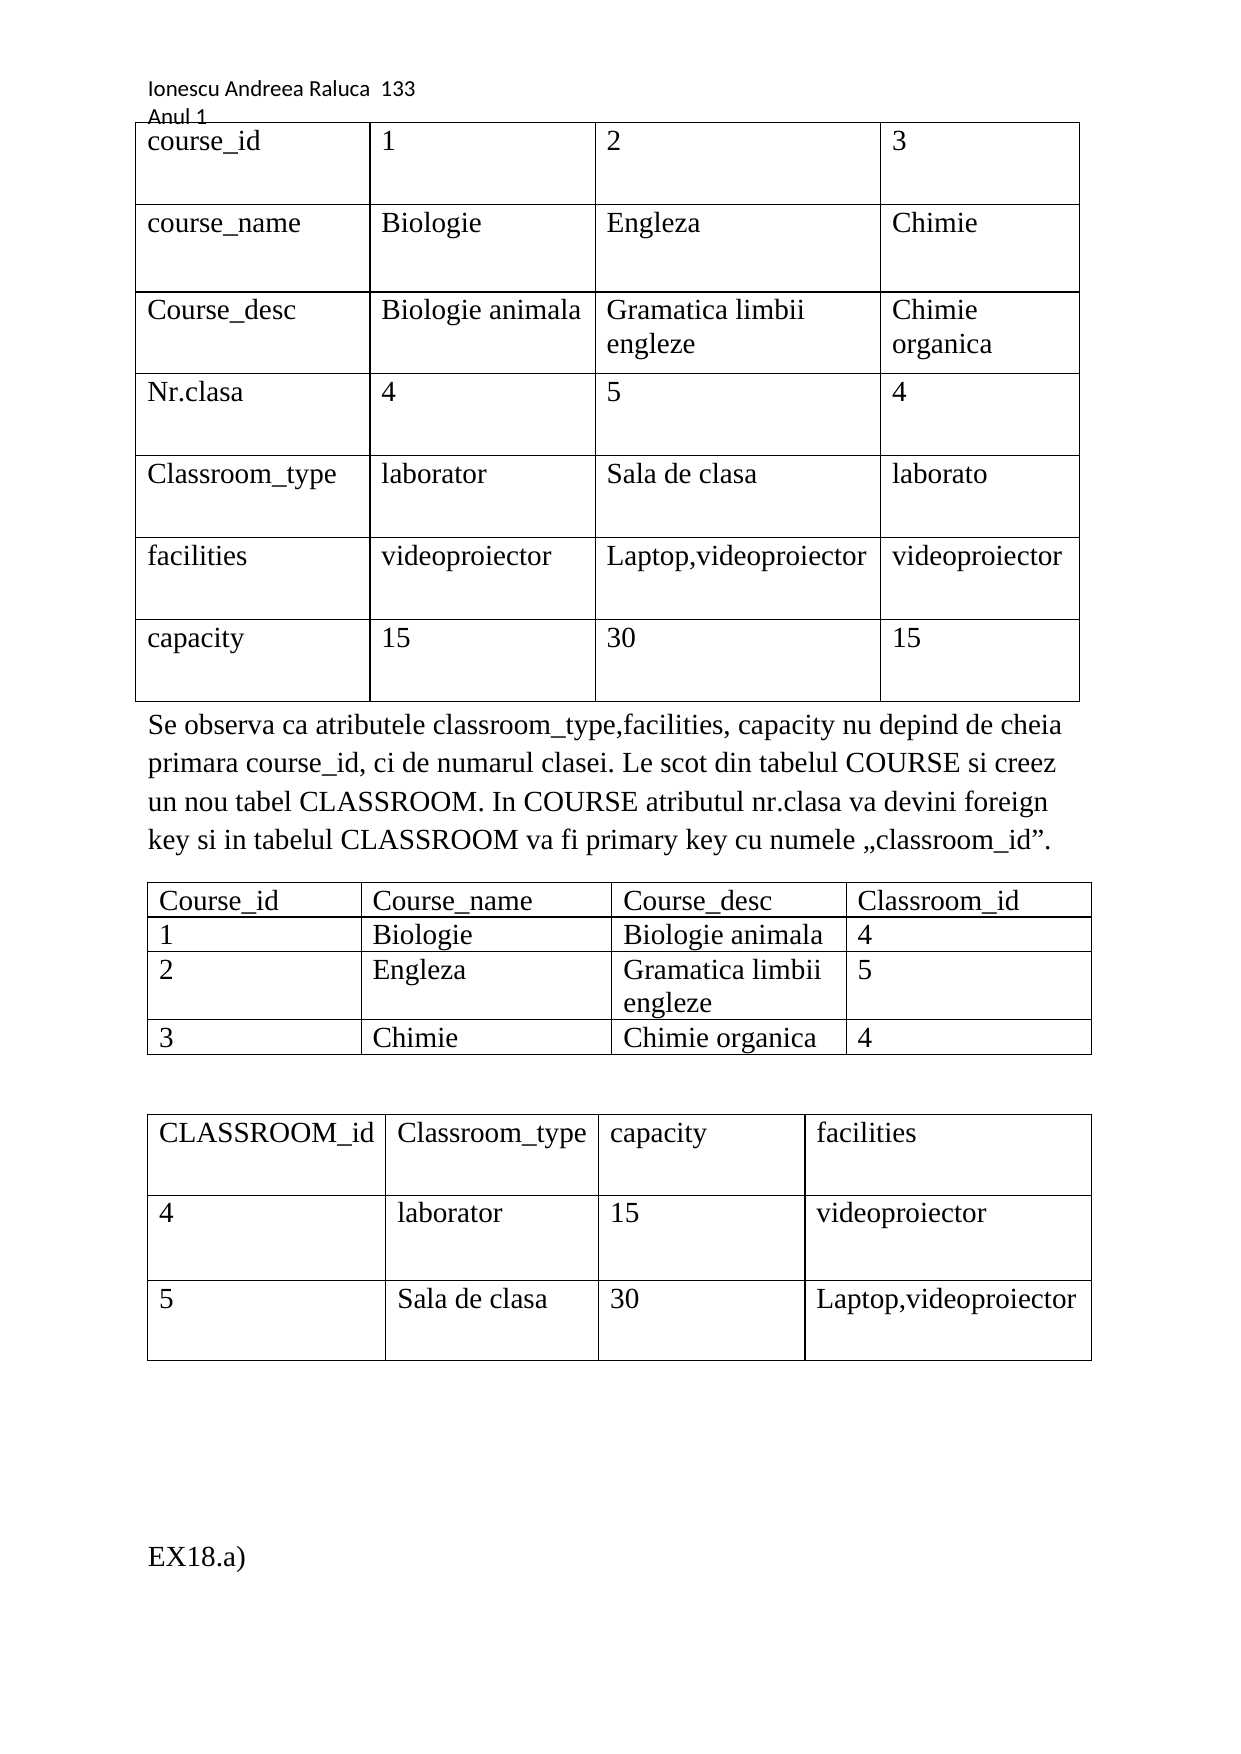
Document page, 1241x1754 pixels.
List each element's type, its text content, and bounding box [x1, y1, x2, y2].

text EX18.a) [148, 1539, 1093, 1573]
table_cell Sala de clasa [596, 456, 880, 537]
table_cell 5 [148, 1281, 385, 1360]
table_cell 3 [148, 1020, 361, 1054]
table_cell Course_desc [136, 293, 369, 373]
table_cell 15 [371, 620, 595, 701]
table_header Course_id [148, 883, 361, 916]
table_cell Chimie organica [612, 1020, 846, 1054]
table_cell videoproiector [806, 1196, 1091, 1280]
table_header capacity [599, 1115, 804, 1194]
table_cell 30 [599, 1281, 804, 1360]
table_header CLASSROOM_id [148, 1115, 385, 1194]
table_cell 4 [847, 1020, 1091, 1054]
table_cell 15 [881, 620, 1079, 701]
table_cell facilities [136, 538, 369, 619]
table_cell 15 [599, 1196, 804, 1280]
table_cell Biologie [362, 918, 611, 951]
table_cell Biologie animala [371, 293, 595, 373]
table_cell laborator [371, 456, 595, 537]
table_cell 5 [847, 952, 1091, 1019]
table_cell Chimie [362, 1020, 611, 1054]
table_cell Laptop,videoproiector [806, 1281, 1091, 1360]
table_header 2 [596, 123, 880, 204]
text Se observa ca atributele classroom_type,facilities, capacity nu depind de cheia primara course_id, ci de numarul clasei. Le scot din tabelul COURSE si creez un nou tabel CLASSROOM. In COURSE atributul nr.clasa va devini foreign key si in tabelul CLASSROOM va fi primary key cu numele „classroom_id”. [148, 158, 1093, 856]
table_header Course_desc [612, 883, 846, 916]
table_header course_id [136, 123, 369, 204]
table_header Classroom_type [386, 1115, 598, 1194]
table_cell 4 [881, 374, 1079, 455]
table_cell course_name [136, 205, 369, 291]
table_cell Chimie [881, 205, 1079, 291]
table_header Classroom_id [847, 883, 1091, 916]
table_cell Sala de clasa [386, 1281, 598, 1360]
table_header facilities [806, 1115, 1091, 1194]
table_cell 4 [371, 374, 595, 455]
table_cell Classroom_type [136, 456, 369, 537]
table_cell 4 [148, 1196, 385, 1280]
table_cell Biologie animala [612, 918, 846, 951]
table_header 3 [881, 123, 1079, 204]
table_cell capacity [136, 620, 369, 701]
table_cell laborato [881, 456, 1079, 537]
table_header Course_name [362, 883, 611, 916]
table_cell laborator [386, 1196, 598, 1280]
table_cell Engleza [596, 205, 880, 291]
table_cell 30 [596, 620, 880, 701]
table_cell videoproiector [371, 538, 595, 619]
table_cell 4 [847, 918, 1091, 951]
table_cell Nr.clasa [136, 374, 369, 455]
table_cell 5 [596, 374, 880, 455]
table_cell 2 [148, 952, 361, 1019]
table_cell Gramatica limbii engleze [612, 952, 846, 1019]
table_cell videoproiector [881, 538, 1079, 619]
table_cell Chimie organica [881, 293, 1079, 373]
table_header 1 [371, 123, 595, 204]
table_cell Biologie [371, 205, 595, 291]
table_cell Engleza [362, 952, 611, 1019]
table_cell 1 [148, 918, 361, 951]
table_cell Gramatica limbii engleze [596, 293, 880, 373]
table_cell Laptop,videoproiector [596, 538, 880, 619]
